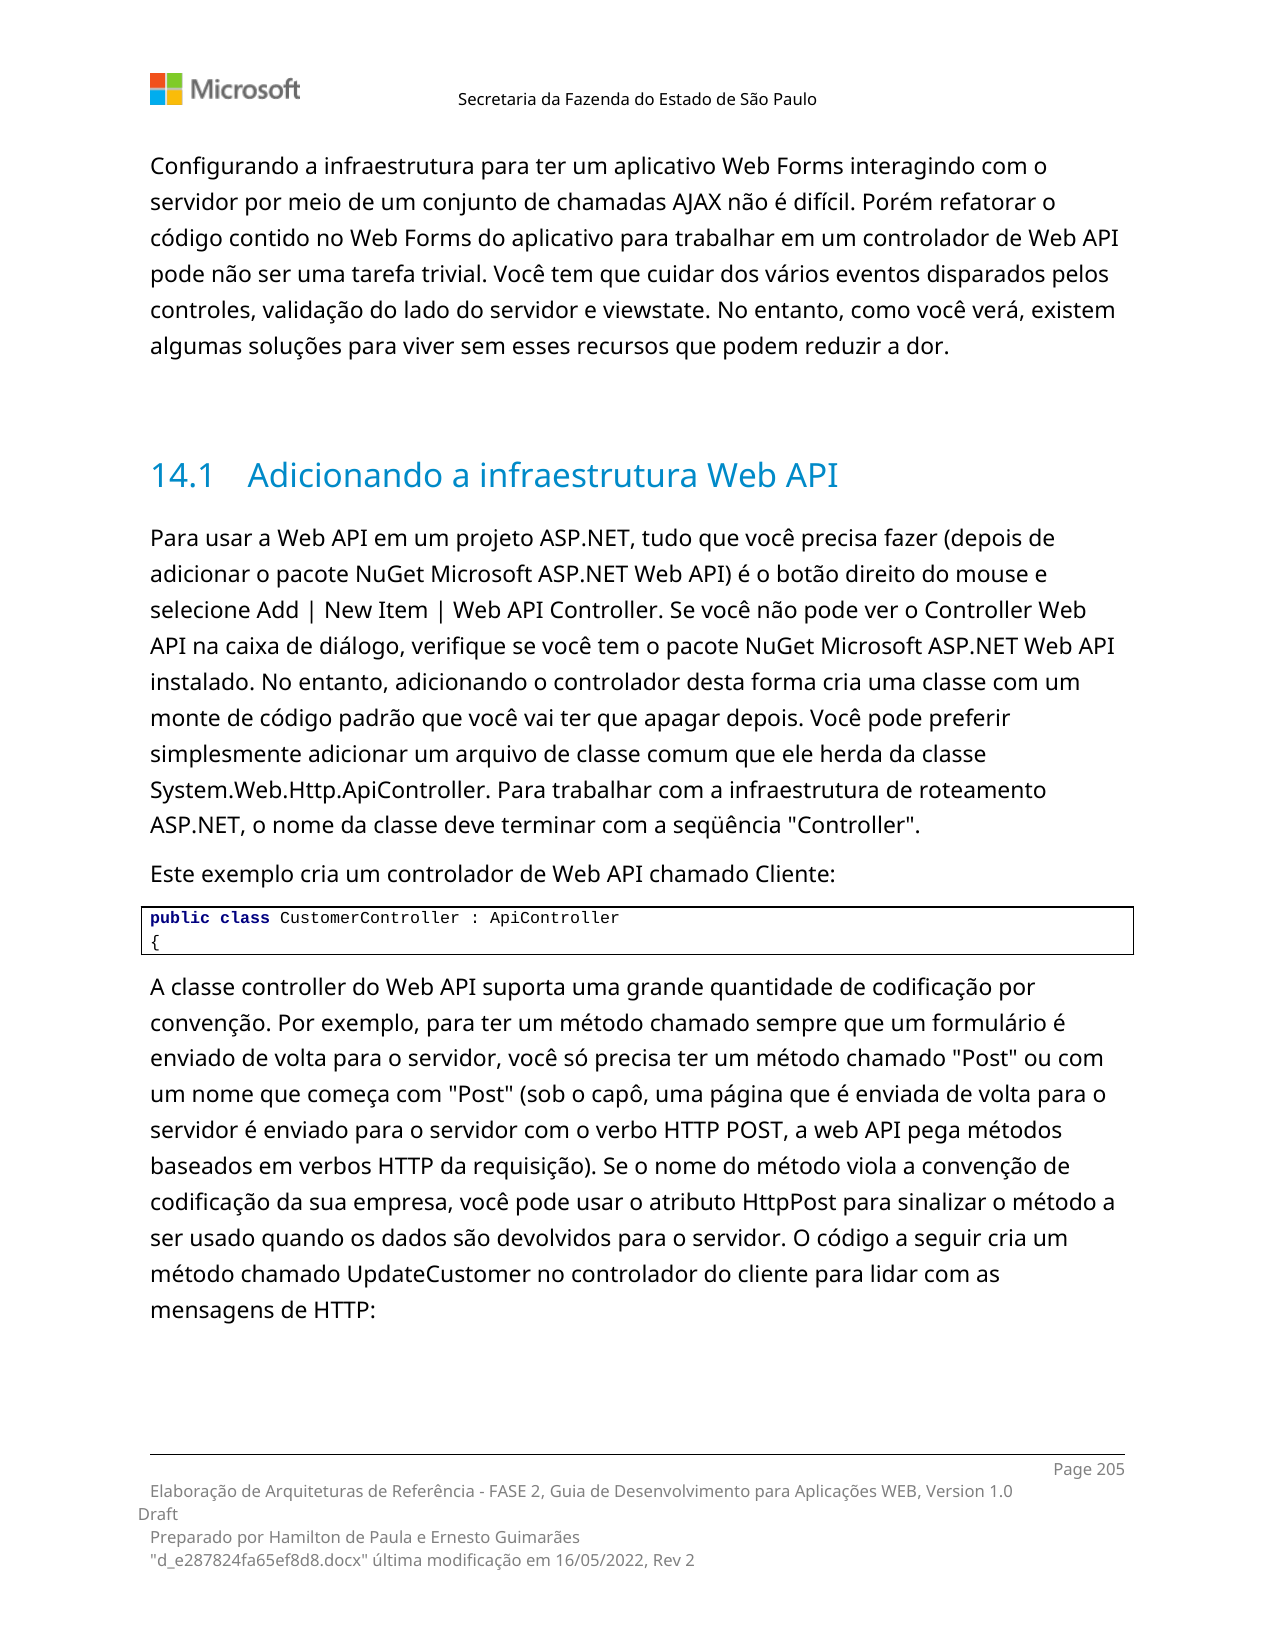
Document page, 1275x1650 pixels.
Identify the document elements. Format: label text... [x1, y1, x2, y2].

text Para usar a Web API em um projeto ASP.NET, tudo que você precisa fazer (depois de adicionar o pacote NuGet Microsoft ASP.NET Web API) é o botão direito do mouse e selecione Add | New Item | Web API Controller. Se você não pode ver o Controller Web API na caixa de diálogo, verifique se você tem o pacote NuGet Microsoft ASP.NET Web API instalado. No entanto, adicionando o controlador desta forma cria uma classe com um monte de código padrão que você vai ter que apagar depois. Você pode preferir simplesmente adicionar um arquivo de classe comum que ele herda da classe System.Web.Http.ApiController. Para trabalhar com a infraestrutura de roteamento ASP.NET, o nome da classe deve terminar com a seqüência "Controller". [150, 522, 1125, 841]
picture [150, 73, 300, 106]
text public class CustomerController : ApiController [142, 908, 1133, 928]
text Este exemplo cria um controlador de Web API chamado Cliente: [150, 858, 1125, 889]
subtitle Adicionando a infraestrutura Web API [150, 452, 1125, 497]
text { [142, 930, 1133, 954]
text Configurando a infraestrutura para ter um aplicativo Web Forms interagindo com o servidor por meio de um conjunto de chamadas AJAX não é difícil. Porém refatorar o código contido no Web Forms do aplicativo para trabalhar em um controlador de Web API pode não ser uma tarefa trivial. Você tem que cuidar dos vários eventos disparados pelos controles, validação do lado do servidor e viewstate. No entanto, como você verá, existem algumas soluções para viver sem esses recursos que podem reduzir a dor. [150, 150, 1125, 361]
text A classe controller do Web API suporta uma grande quantidade de codificação por convenção. Por exemplo, para ter um método chamado sempre que um formulário é enviado de volta para o servidor, você só precisa ter um método chamado "Post" ou com um nome que começa com "Post" (sob o capô, uma página que é enviada de volta para o servidor é enviado para o servidor com o verbo HTTP POST, a web API pega métodos baseados em verbos HTTP da requisição). Se o nome do método viola a convenção de codificação da sua empresa, você pode usar o atributo HttpPost para sinalizar o método a ser usado quando os dados são devolvidos para o servidor. O código a seguir cria um método chamado UpdateCustomer no controlador do cliente para lidar com as mensagens de HTTP: [150, 971, 1125, 1325]
